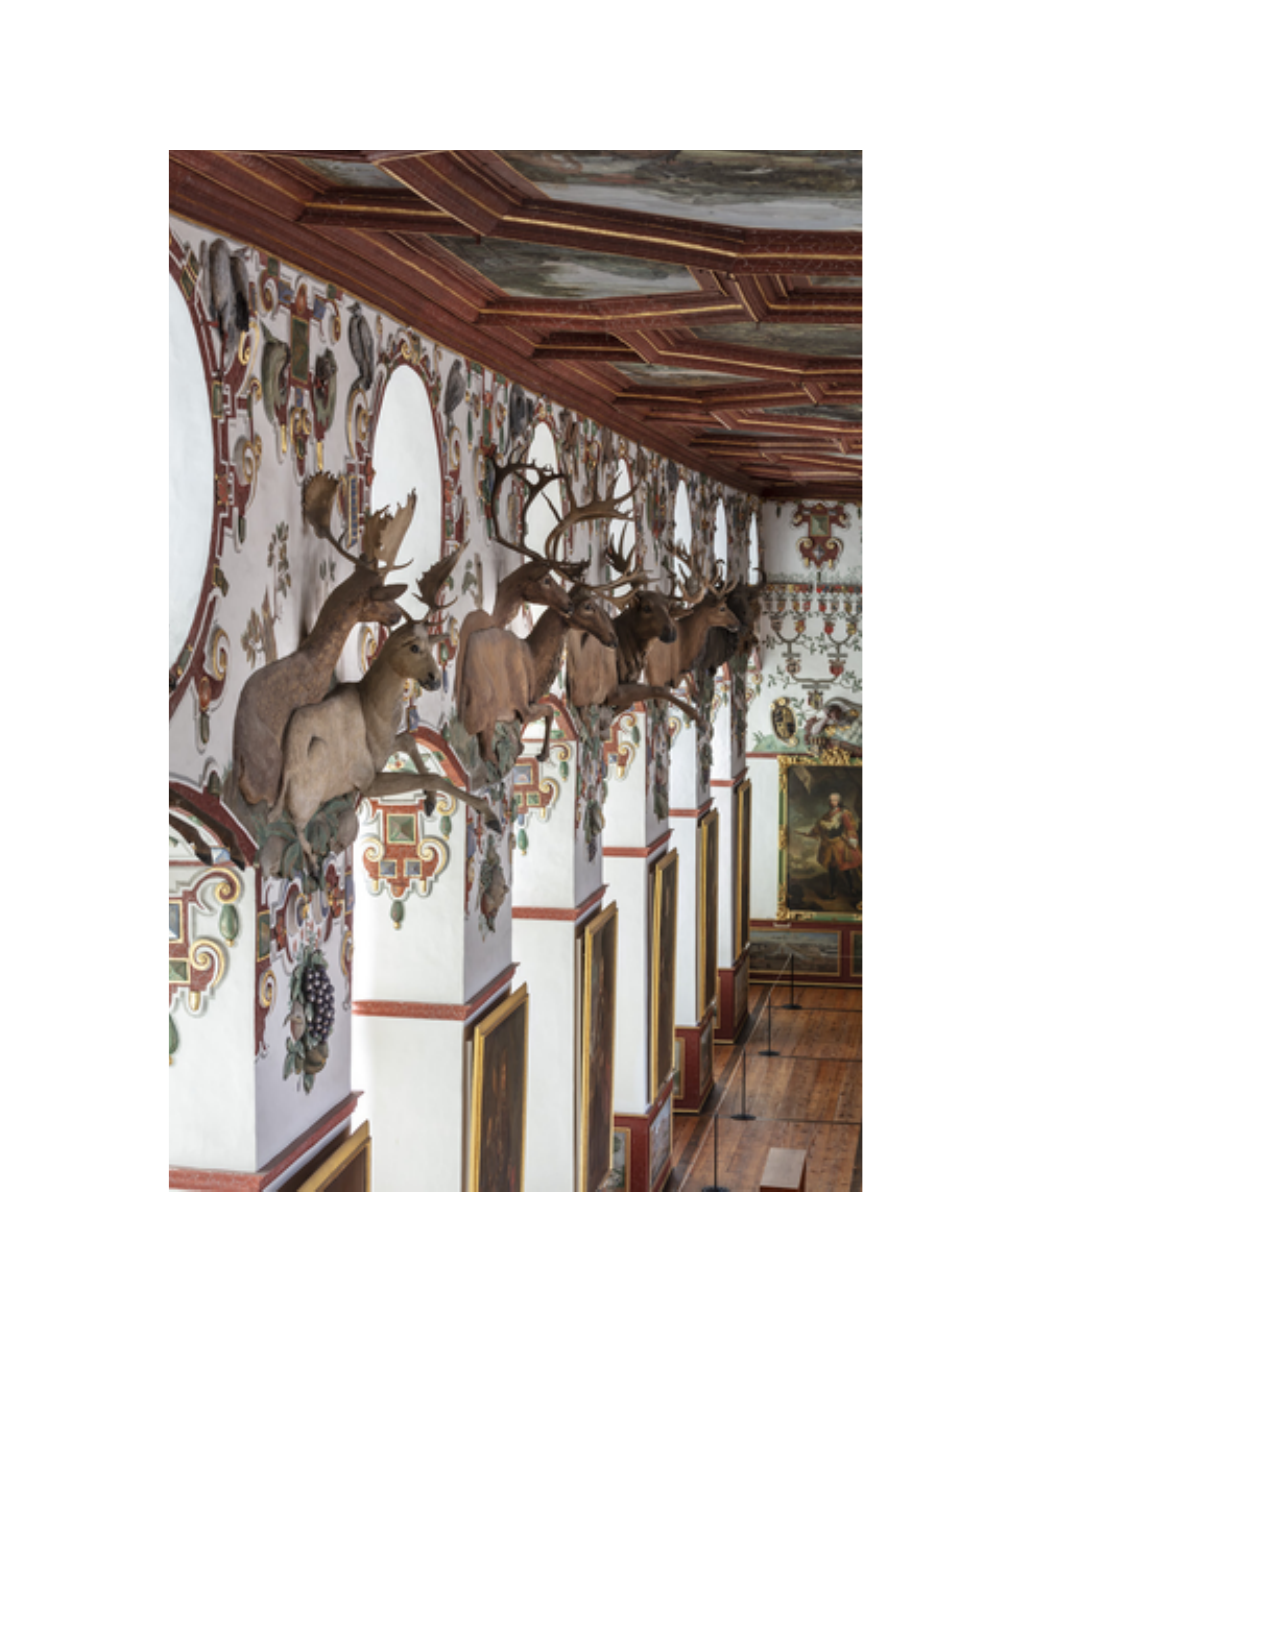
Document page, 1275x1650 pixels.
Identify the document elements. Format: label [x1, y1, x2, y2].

picture [168, 150, 863, 1192]
